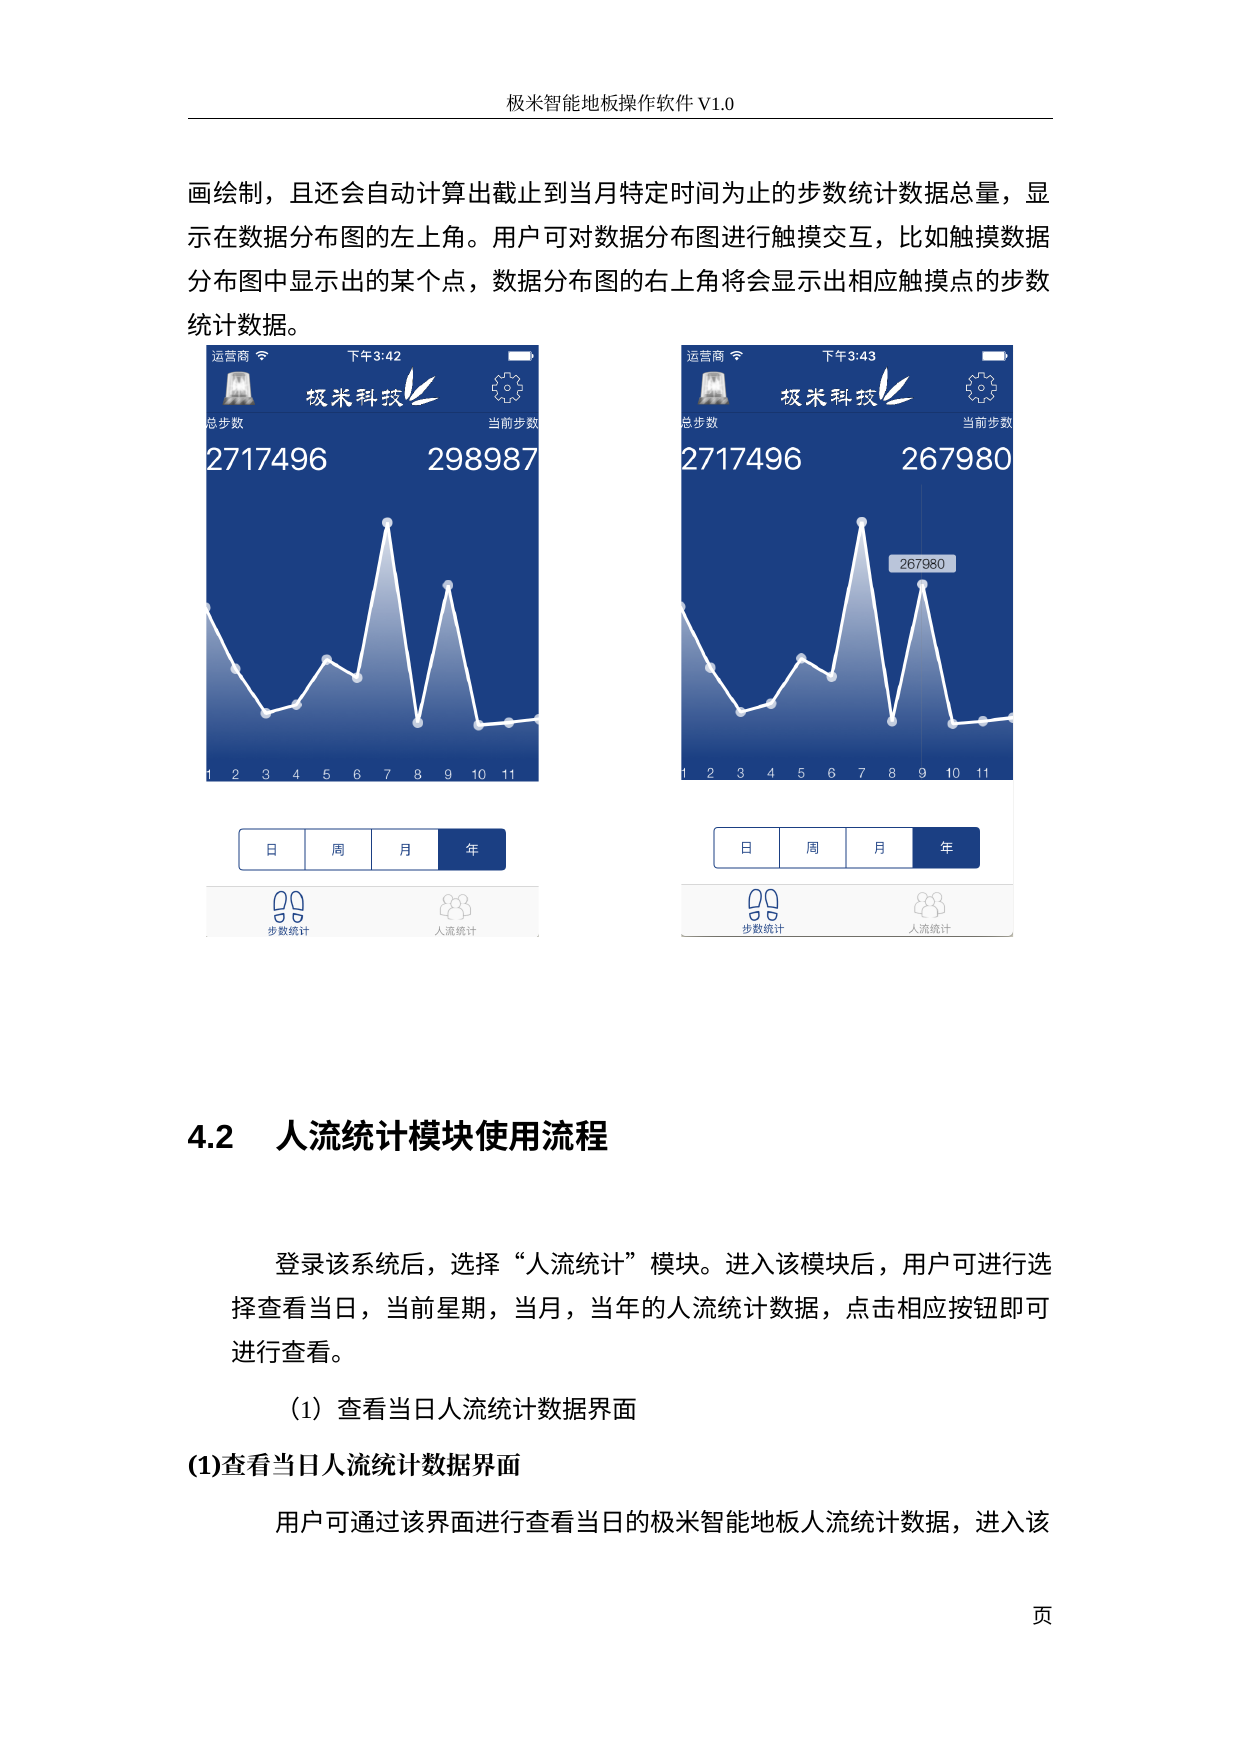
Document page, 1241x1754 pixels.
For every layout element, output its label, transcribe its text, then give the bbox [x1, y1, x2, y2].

text （1）查看当日人流统计数据界面 [231, 1385, 1053, 1429]
text (1)查看当日人流统计数据界面 [187, 1442, 1053, 1486]
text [187, 169, 1053, 346]
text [231, 1498, 1053, 1542]
subtitle 人流统计模块使用流程 [187, 1090, 1053, 1178]
picture [681, 345, 1014, 937]
picture [206, 345, 539, 937]
text 登录该系统后，选择“人流统计”模块。进入该模块后，用户可进行选择查看当日，当前星期，当月，当年的人流统计数据，点击相应按钮即可进行查看。 [231, 1241, 1053, 1373]
